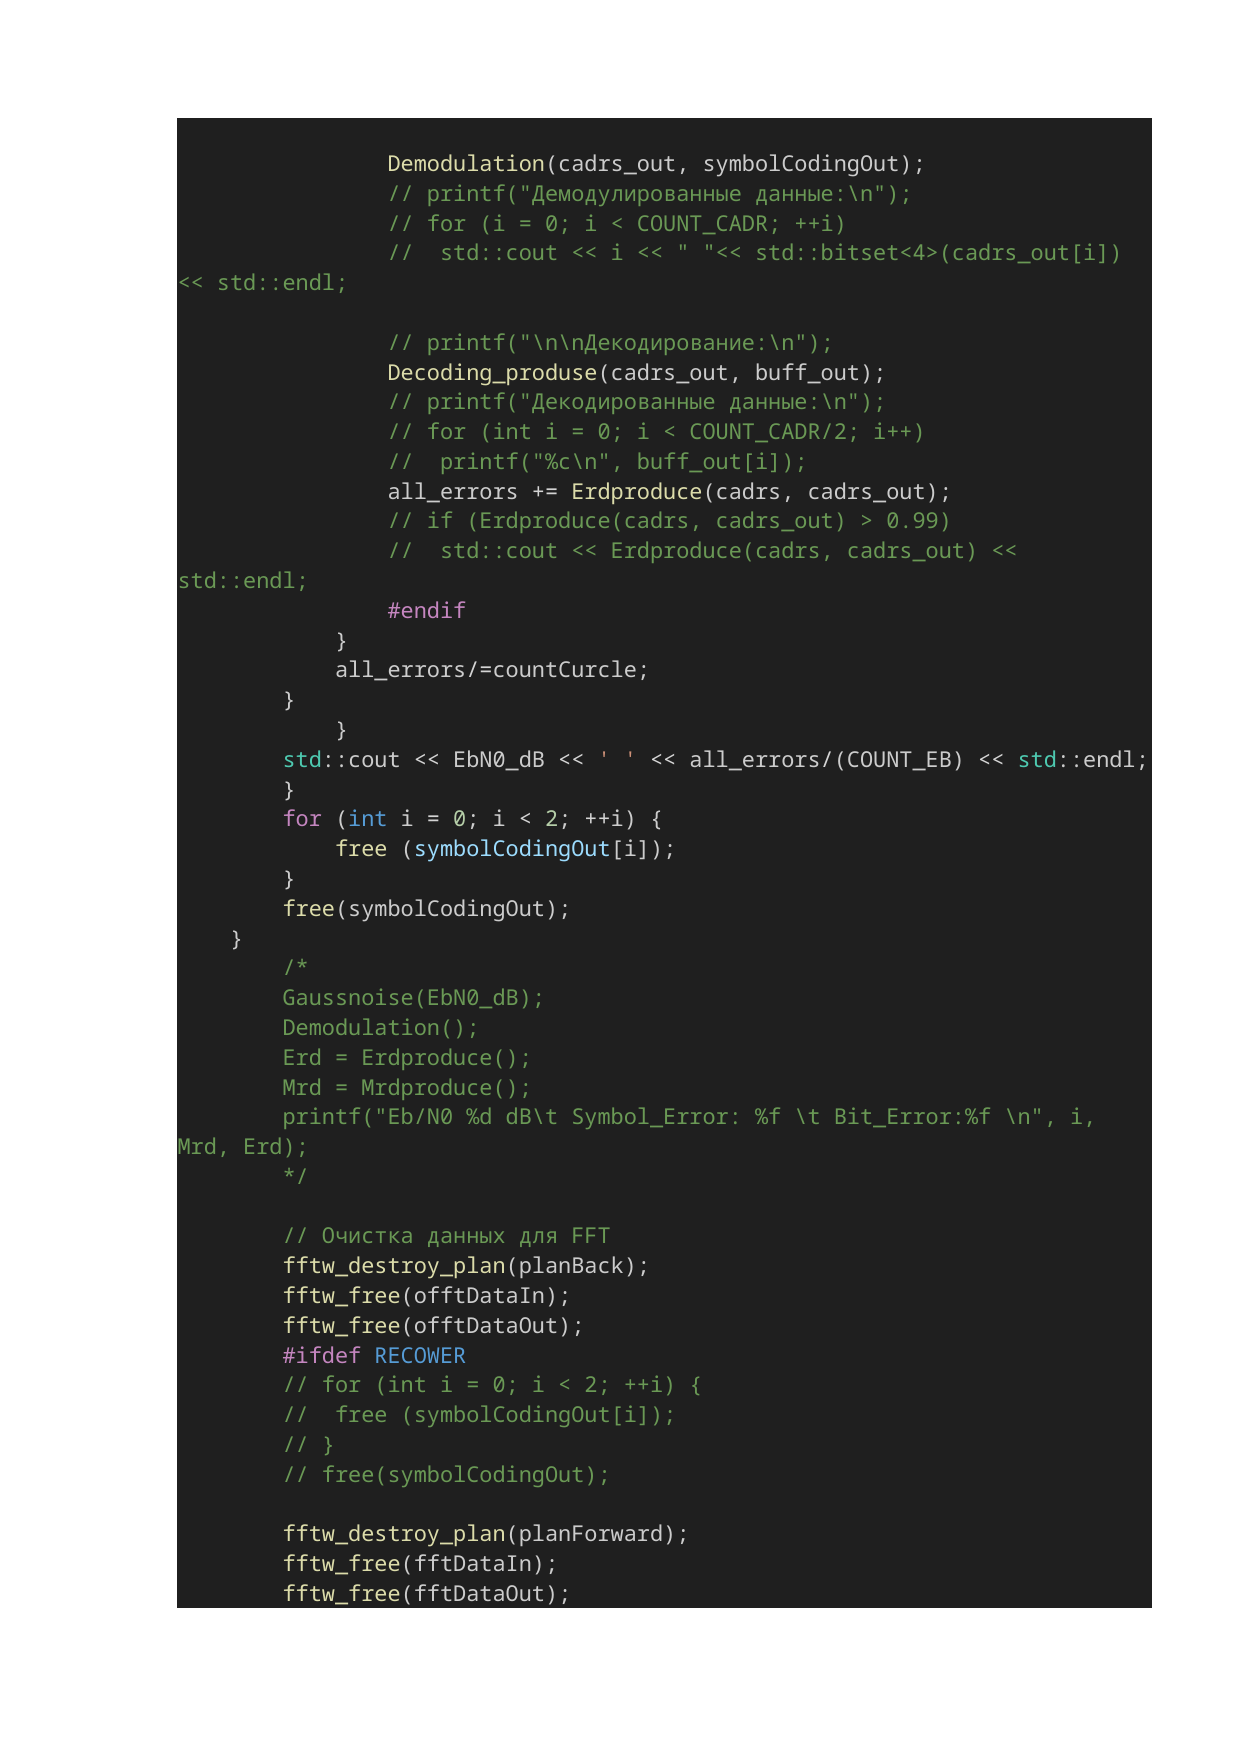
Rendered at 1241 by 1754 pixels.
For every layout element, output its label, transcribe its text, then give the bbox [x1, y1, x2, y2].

text // std::cout << i << " "<< std::bitset<4>(cadrs_out[i]) << std::endl; [177, 237, 1152, 297]
text Gaussnoise(EbN0_dB); [177, 982, 1152, 1012]
text Erd = Erdproduce(); [177, 1042, 1152, 1071]
text // for (i = 0; i < COUNT_CADR; ++i) [177, 207, 1152, 237]
text fftw_free(fftDataIn); [177, 1548, 1152, 1578]
text /* [177, 952, 1152, 982]
text // free (symbolCodingOut[i]); [177, 1399, 1152, 1429]
text // std::cout << Erdproduce(cadrs, cadrs_out) << std::endl; [177, 535, 1152, 595]
text // for (int i = 0; i < 2; ++i) { [177, 1369, 1152, 1399]
text // } [177, 1429, 1152, 1459]
text for (int i = 0; i < 2; ++i) { [177, 803, 1152, 833]
text // printf("Демодулированные данные:\n"); [177, 178, 1152, 207]
text free (symbolCodingOut[i]); [177, 833, 1152, 863]
text all_errors += Erdproduce(cadrs, cadrs_out); [177, 476, 1152, 505]
text // printf("\n\nДекодирование:\n"); [177, 327, 1152, 356]
text // free(symbolCodingOut); [177, 1459, 1152, 1488]
text } [177, 922, 1152, 952]
text #ifdef RECOWER [177, 1339, 1152, 1369]
text } [177, 624, 1152, 654]
text // if (Erdproduce(cadrs, cadrs_out) > 0.99) [177, 505, 1152, 535]
text } [177, 863, 1152, 893]
text Demodulation(cadrs_out, symbolCodingOut); [177, 148, 1152, 178]
text Mrd = Mrdproduce(); [177, 1071, 1152, 1101]
text #endif [177, 595, 1152, 624]
text // for (int i = 0; i < COUNT_CADR/2; i++) [177, 416, 1152, 446]
text printf("Eb/N0 %d dB\t Symbol_Error: %f \t Bit_Error:%f \n", i, Mrd, Erd); [177, 1101, 1152, 1161]
text fftw_destroy_plan(planBack); [177, 1250, 1152, 1280]
text } [177, 773, 1152, 803]
text */ [177, 1161, 1152, 1191]
text all_errors/=countCurcle; [177, 654, 1152, 684]
text fftw_free(offtDataIn); [177, 1280, 1152, 1310]
text // printf("%c\n", buff_out[i]); [177, 446, 1152, 476]
text Demodulation(); [177, 1012, 1152, 1042]
text free(symbolCodingOut); [177, 893, 1152, 922]
text // printf("Декодированные данные:\n"); [177, 386, 1152, 416]
text std::cout << EbN0_dB << ' ' << all_errors/(COUNT_EB) << std::endl; [177, 744, 1152, 773]
text } [177, 684, 1152, 714]
text fftw_free(offtDataOut); [177, 1310, 1152, 1339]
text fftw_free(fftDataOut); [177, 1578, 1152, 1608]
text // Очистка данных для FFT [177, 1220, 1152, 1250]
text } [177, 714, 1152, 744]
text Decoding_produse(cadrs_out, buff_out); [177, 356, 1152, 386]
text fftw_destroy_plan(planForward); [177, 1518, 1152, 1548]
